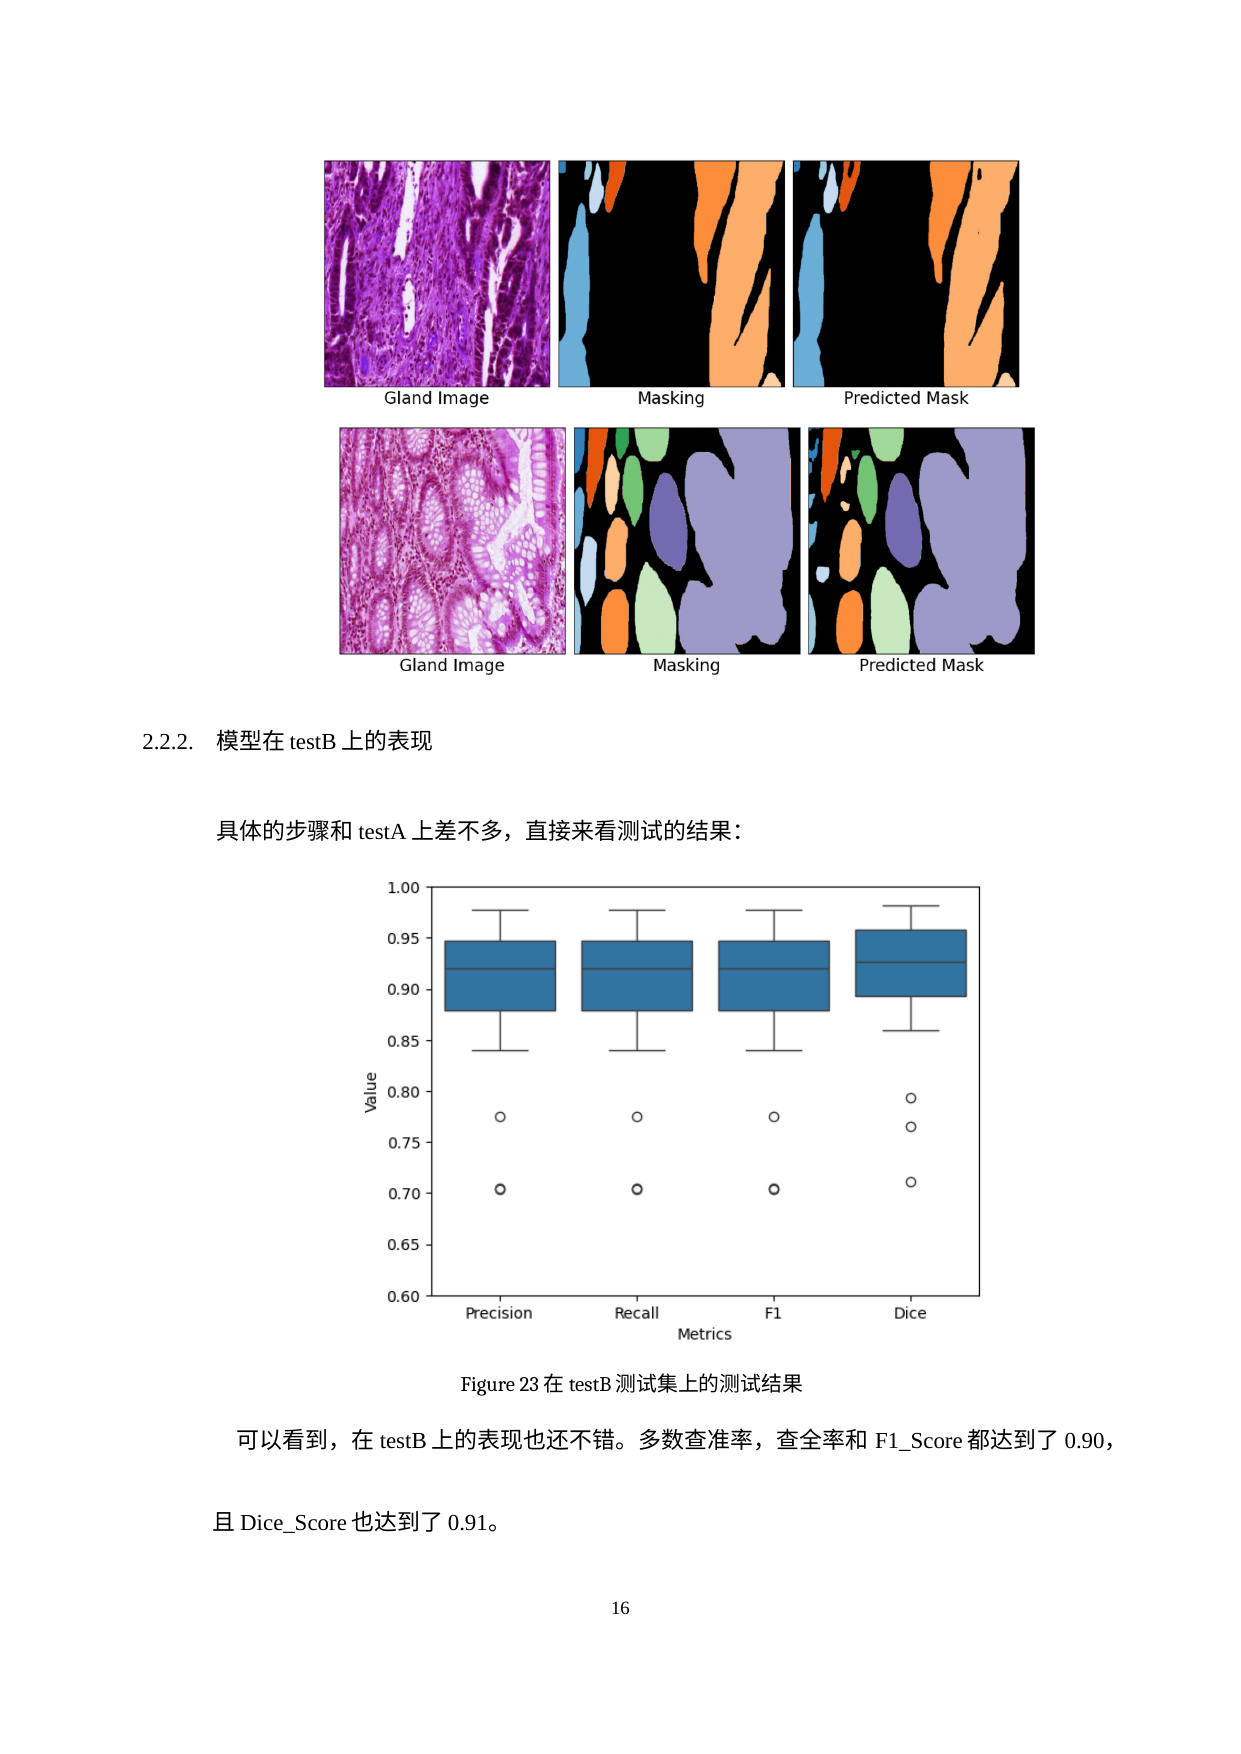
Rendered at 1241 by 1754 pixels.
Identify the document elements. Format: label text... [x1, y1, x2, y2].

subtitle 模型在testB上的表现 [142, 707, 1128, 772]
picture [319, 156, 1021, 408]
text Figure 23 在testB测试集上的测试结果 [112, 1366, 1128, 1398]
picture [335, 423, 1037, 677]
picture [354, 870, 990, 1354]
text 可以看到，在testB上的表现也还不错。多数查准率，查全率和F1_Score都达到了0.90，且Dice_Score也达到了0.91。 [212, 1406, 1128, 1553]
text 具体的步骤和testA上差不多，直接来看测试的结果： [216, 797, 1128, 862]
